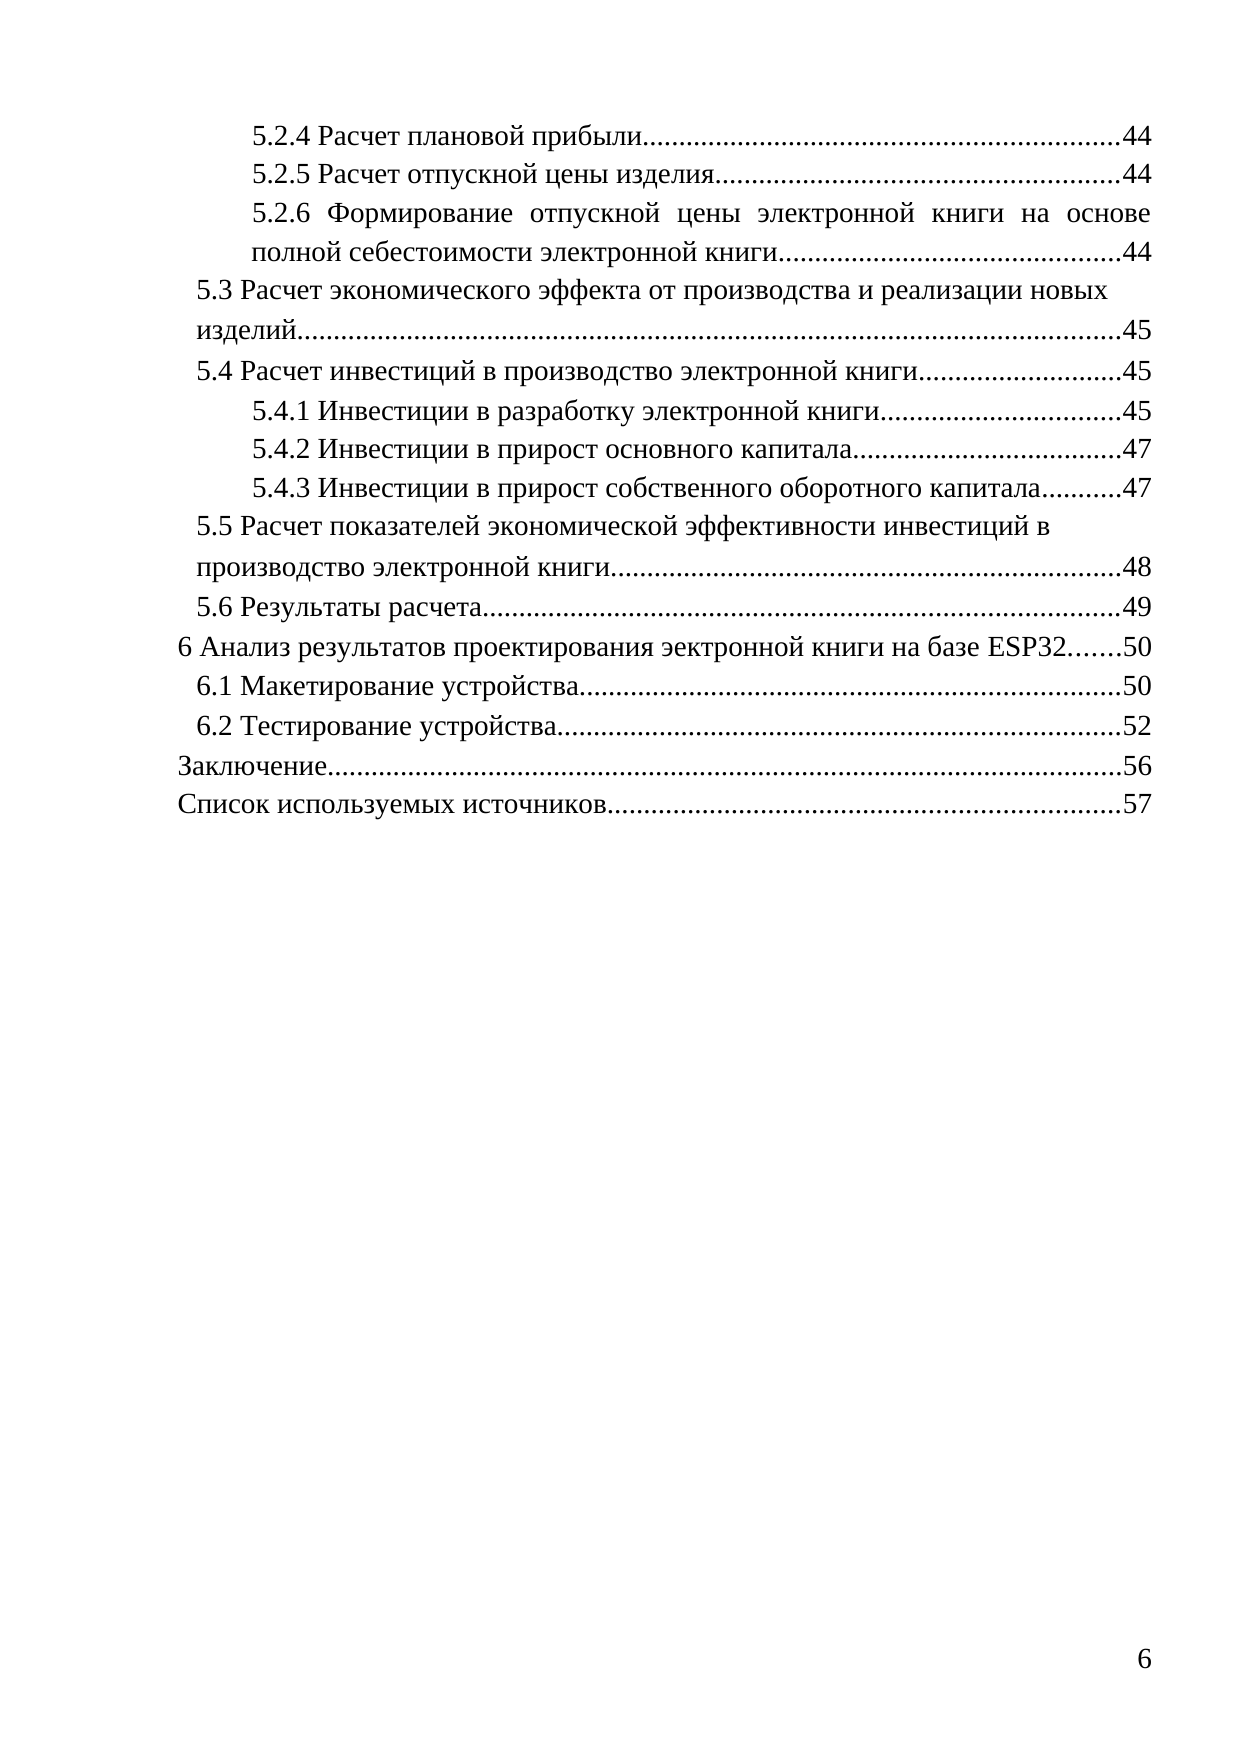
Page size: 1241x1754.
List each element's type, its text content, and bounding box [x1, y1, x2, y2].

text 5.4.2 Инвестиции в прирост основного капитала 47 [251, 431, 1152, 465]
text 6 Анализ результатов проектирования эектронной книги на базе ESP32 50 [177, 629, 1152, 663]
text 5.4.3 Инвестиции в прирост собственного оборотного капитала 47 [251, 470, 1152, 503]
text 5.4.1 Инвестиции в разработку электронной книги 45 [251, 393, 1152, 426]
text 5.4 Расчет инвестиций в производство электронной книги 45 [196, 353, 1152, 386]
text 6.2 Тестирование устройства 52 [196, 708, 1152, 741]
text 5.2.4 Расчет плановой прибыли 44 [251, 118, 1152, 152]
text 5.3 Расчет экономического эффекта от производства и реализации новых изделий 45 [196, 272, 1152, 346]
text 6.1 Макетирование устройства 50 [196, 668, 1152, 701]
text Заключение 56 [177, 748, 1152, 782]
text 5.2.5 Расчет отпускной цены изделия 44 [251, 157, 1152, 190]
text Список используемых источников 57 [177, 787, 1152, 820]
text 5.2.6 Формирование отпускной цены электронной книги на основе полной себестоимости электронной книги 44 [251, 195, 1152, 267]
text 5.5 Расчет показателей экономической эффективности инвестиций в производство электронной книги 48 [196, 508, 1152, 582]
text 5.6 Результаты расчета 49 [196, 589, 1152, 622]
